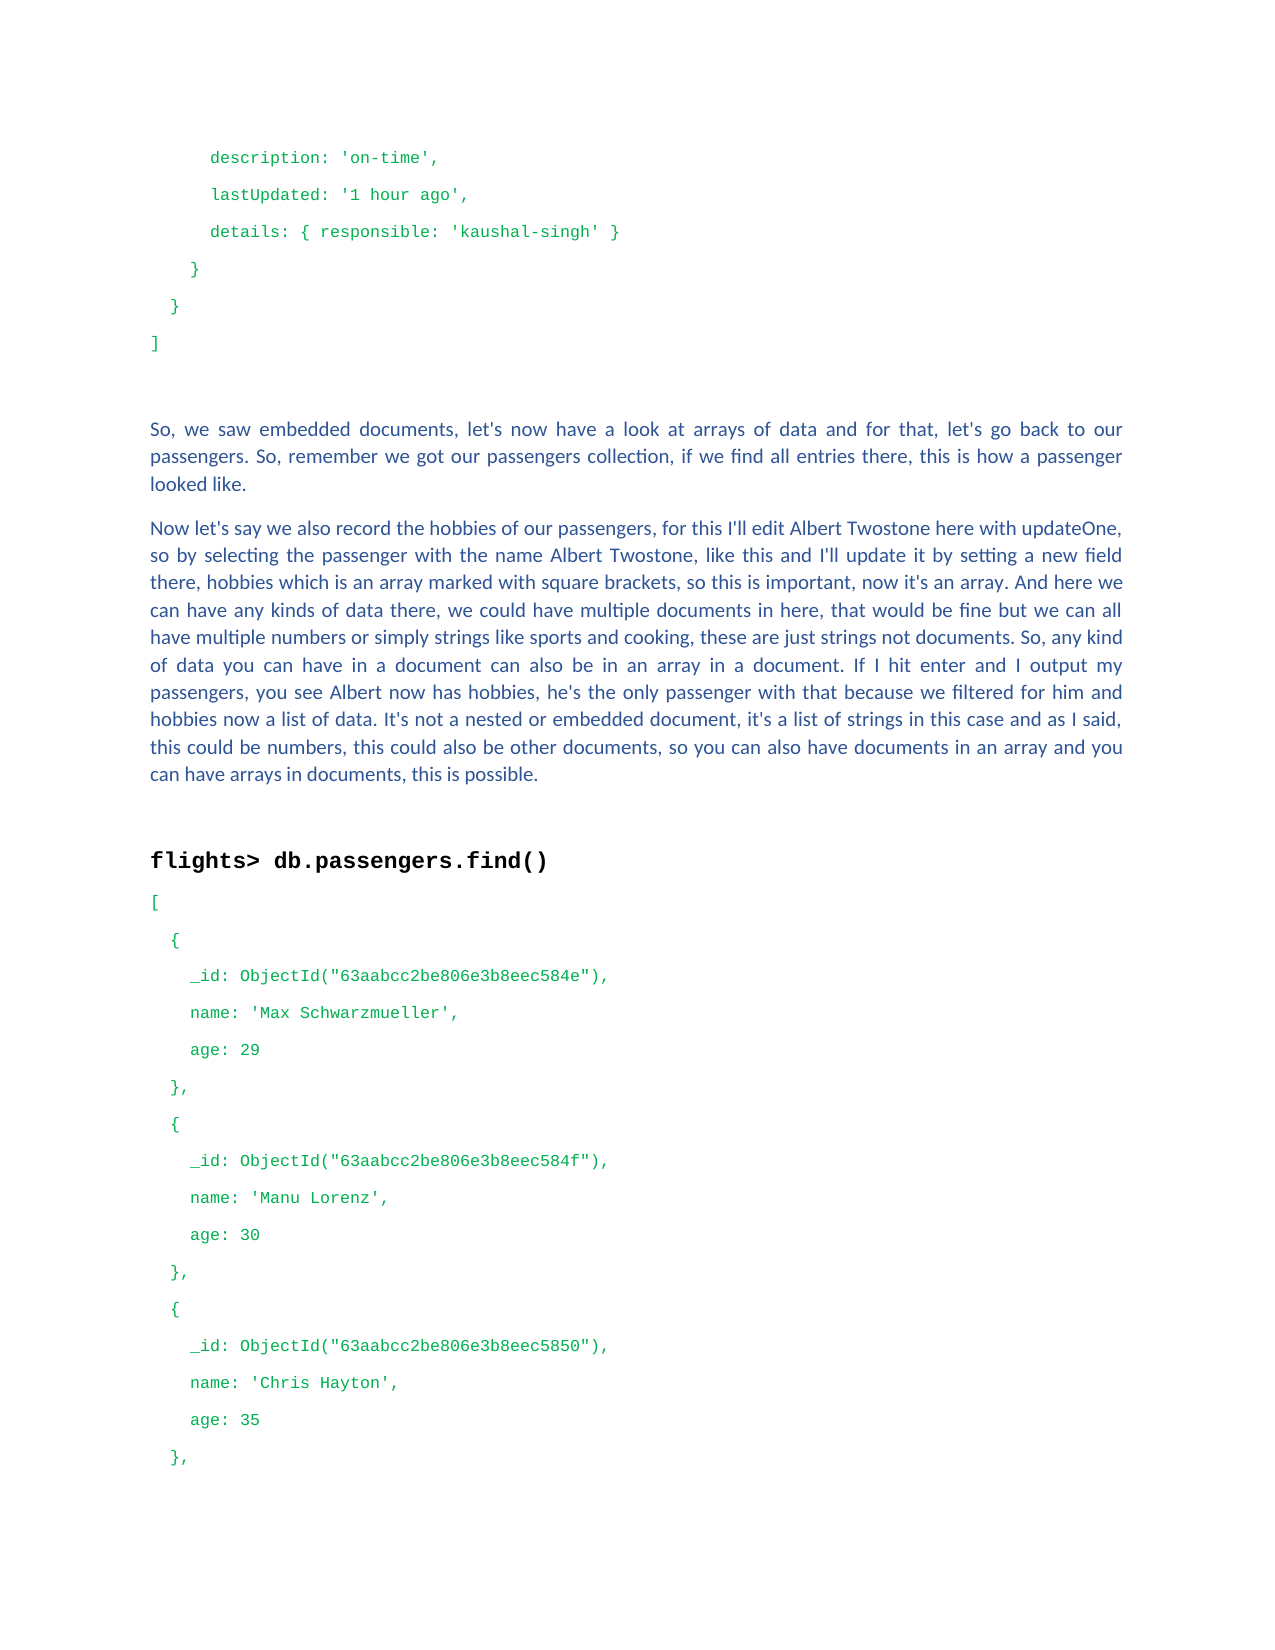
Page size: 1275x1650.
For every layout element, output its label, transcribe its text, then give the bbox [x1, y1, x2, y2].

text _id: ObjectId("63aabcc2be806e3b8eec5850"), [150, 1338, 1125, 1357]
text { [150, 1301, 1125, 1320]
text } [150, 261, 1125, 280]
text name: 'Max Schwarzmueller', [150, 1005, 1125, 1024]
text _id: ObjectId("63aabcc2be806e3b8eec584e"), [150, 968, 1125, 987]
text age: 35 [150, 1412, 1125, 1431]
text } [150, 298, 1125, 317]
text { [150, 931, 1125, 950]
text lastUpdated: '1 hour ago', [150, 187, 1125, 206]
text [ [150, 894, 1125, 913]
text age: 30 [150, 1227, 1125, 1246]
text }, [150, 1449, 1125, 1468]
text }, [150, 1264, 1125, 1283]
text details: { responsible: 'kaushal-singh' } [150, 224, 1125, 243]
text name: 'Chris Hayton', [150, 1375, 1125, 1394]
text }, [150, 1079, 1125, 1098]
text name: 'Manu Lorenz', [150, 1190, 1125, 1209]
text So, we saw embedded documents, let's now have a look at arrays of data and for that, let's go back to our passengers. So, remember we got our passengers collection, if we find all entries there, this is how a passenger looked like. [150, 416, 1125, 496]
text ] [150, 335, 1125, 354]
text description: 'on-time', [150, 150, 1125, 169]
text _id: ObjectId("63aabcc2be806e3b8eec584f"), [150, 1153, 1125, 1172]
text flights> db.passengers.find() [150, 849, 1125, 875]
text Now let's say we also record the hobbies of our passengers, for this I'll edit Albert Twostone here with updateOne, so by selecting the passenger with the name Albert Twostone, like this and I'll update it by setting a new field there, hobbies which is an array marked with square brackets, so this is important, now it's an array. And here we can have any kinds of data there, we could have multiple documents in here, that would be fine but we can all have multiple numbers or simply strings like sports and cooking, these are just strings not documents. So, any kind of data you can have in a document can also be in an array in a document. If I hit enter and I output my passengers, you see Albert now has hobbies, he's the only passenger with that because we filtered for him and hobbies now a list of data. It's not a nested or embedded document, it's a list of strings in this case and as I said, this could be numbers, this could also be other documents, so you can also have documents in an array and you can have arrays in documents, this is possible. [150, 515, 1125, 787]
text { [150, 1116, 1125, 1135]
text age: 29 [150, 1042, 1125, 1061]
